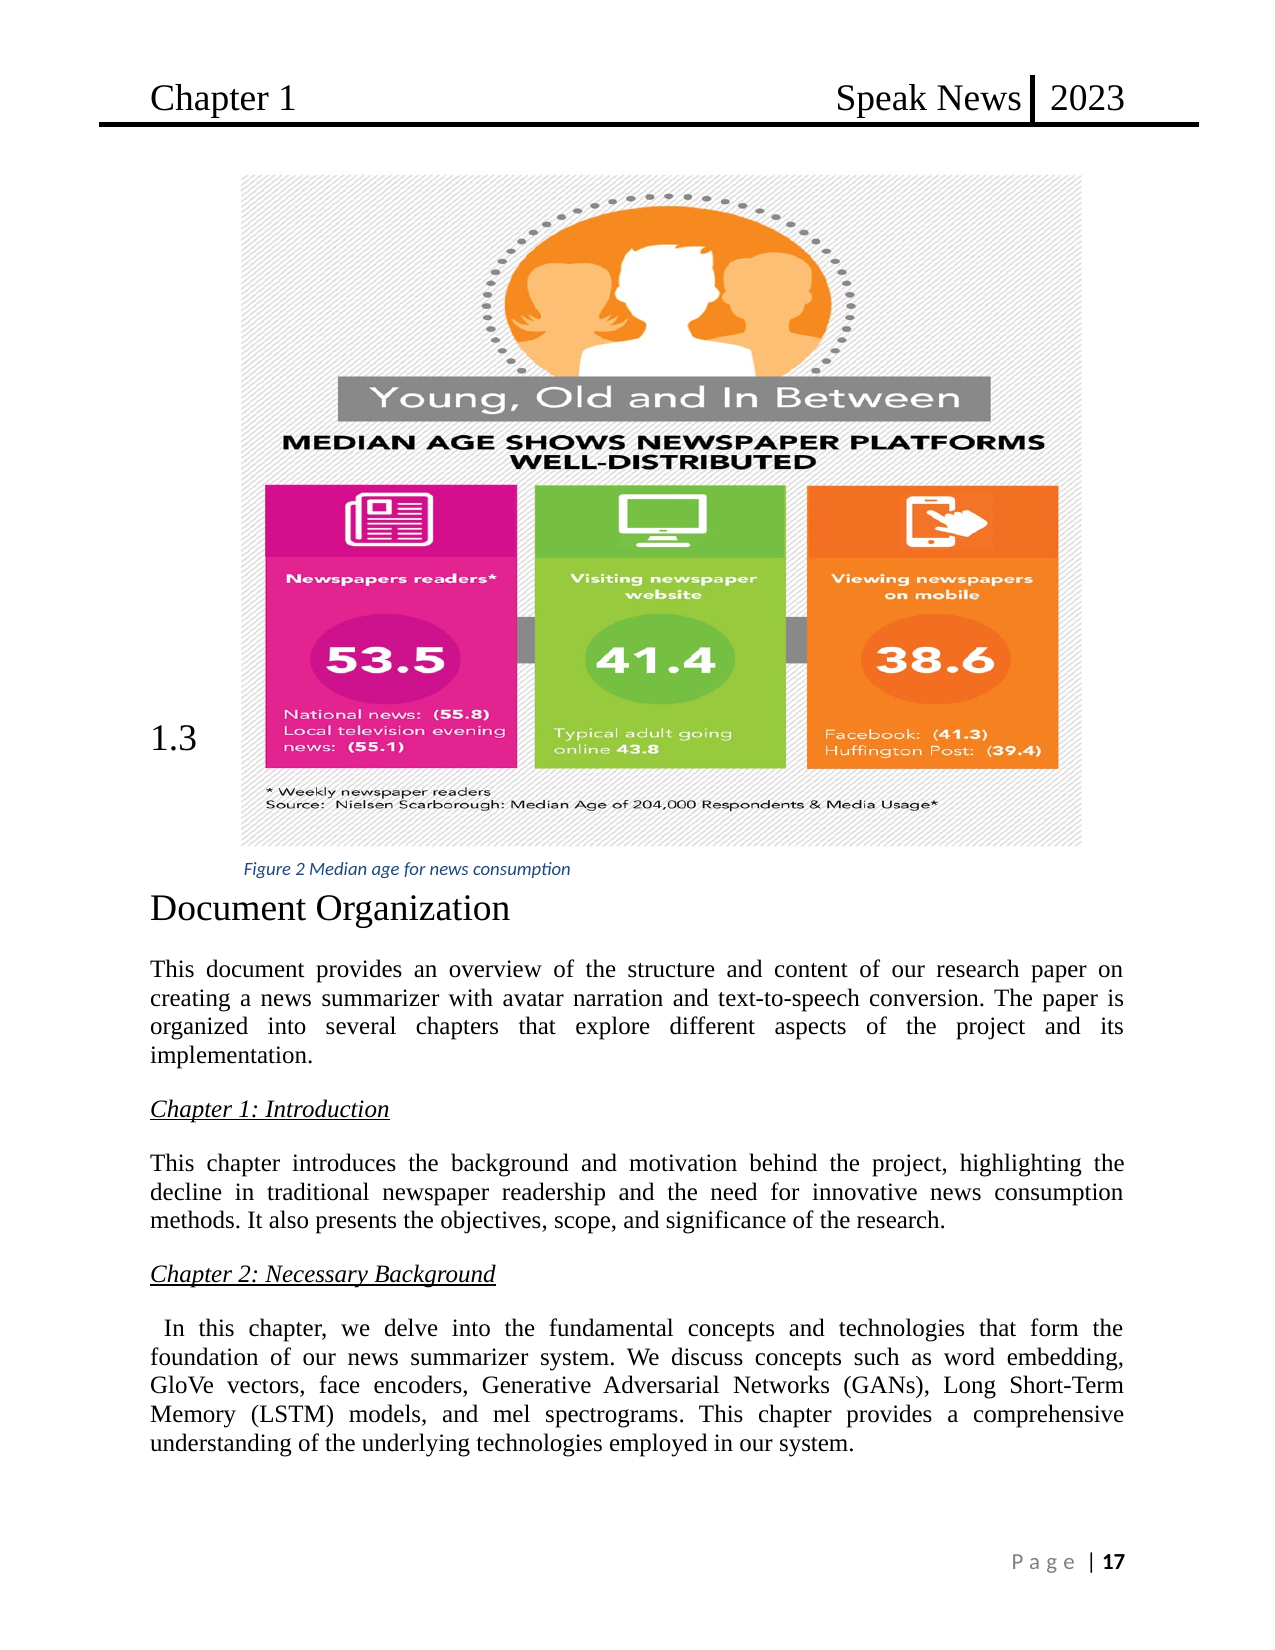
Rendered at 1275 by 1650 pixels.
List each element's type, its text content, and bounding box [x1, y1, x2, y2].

picture [212, 158, 1112, 861]
text Chapter 2: Necessary Background [150, 1259, 1125, 1288]
text This chapter introduces the background and motivation behind the project, highlighting the decline in traditional newspaper readership and the need for innovative news consumption methods. It also presents the objectives, scope, and significance of the research. [150, 1148, 1125, 1234]
subtitle Document Organization [150, 716, 1125, 929]
text Chapter 1: Introduction [150, 1094, 1125, 1123]
text In this chapter, we delve into the fundamental concepts and technologies that form the foundation of our news summarizer system. We discuss concepts such as word embedding, GloVe vectors, face encoders, Generative Adversarial Networks (GANs), Long Short-Term Memory (LSTM) models, and mel spectrograms. This chapter provides a comprehensive understanding of the underlying technologies employed in our system. [150, 1313, 1125, 1457]
text This document provides an overview of the structure and content of our research paper on creating a news summarizer with avatar narration and text-to-speech conversion. The paper is organized into several chapters that explore different aspects of the project and its implementation. [150, 954, 1125, 1069]
